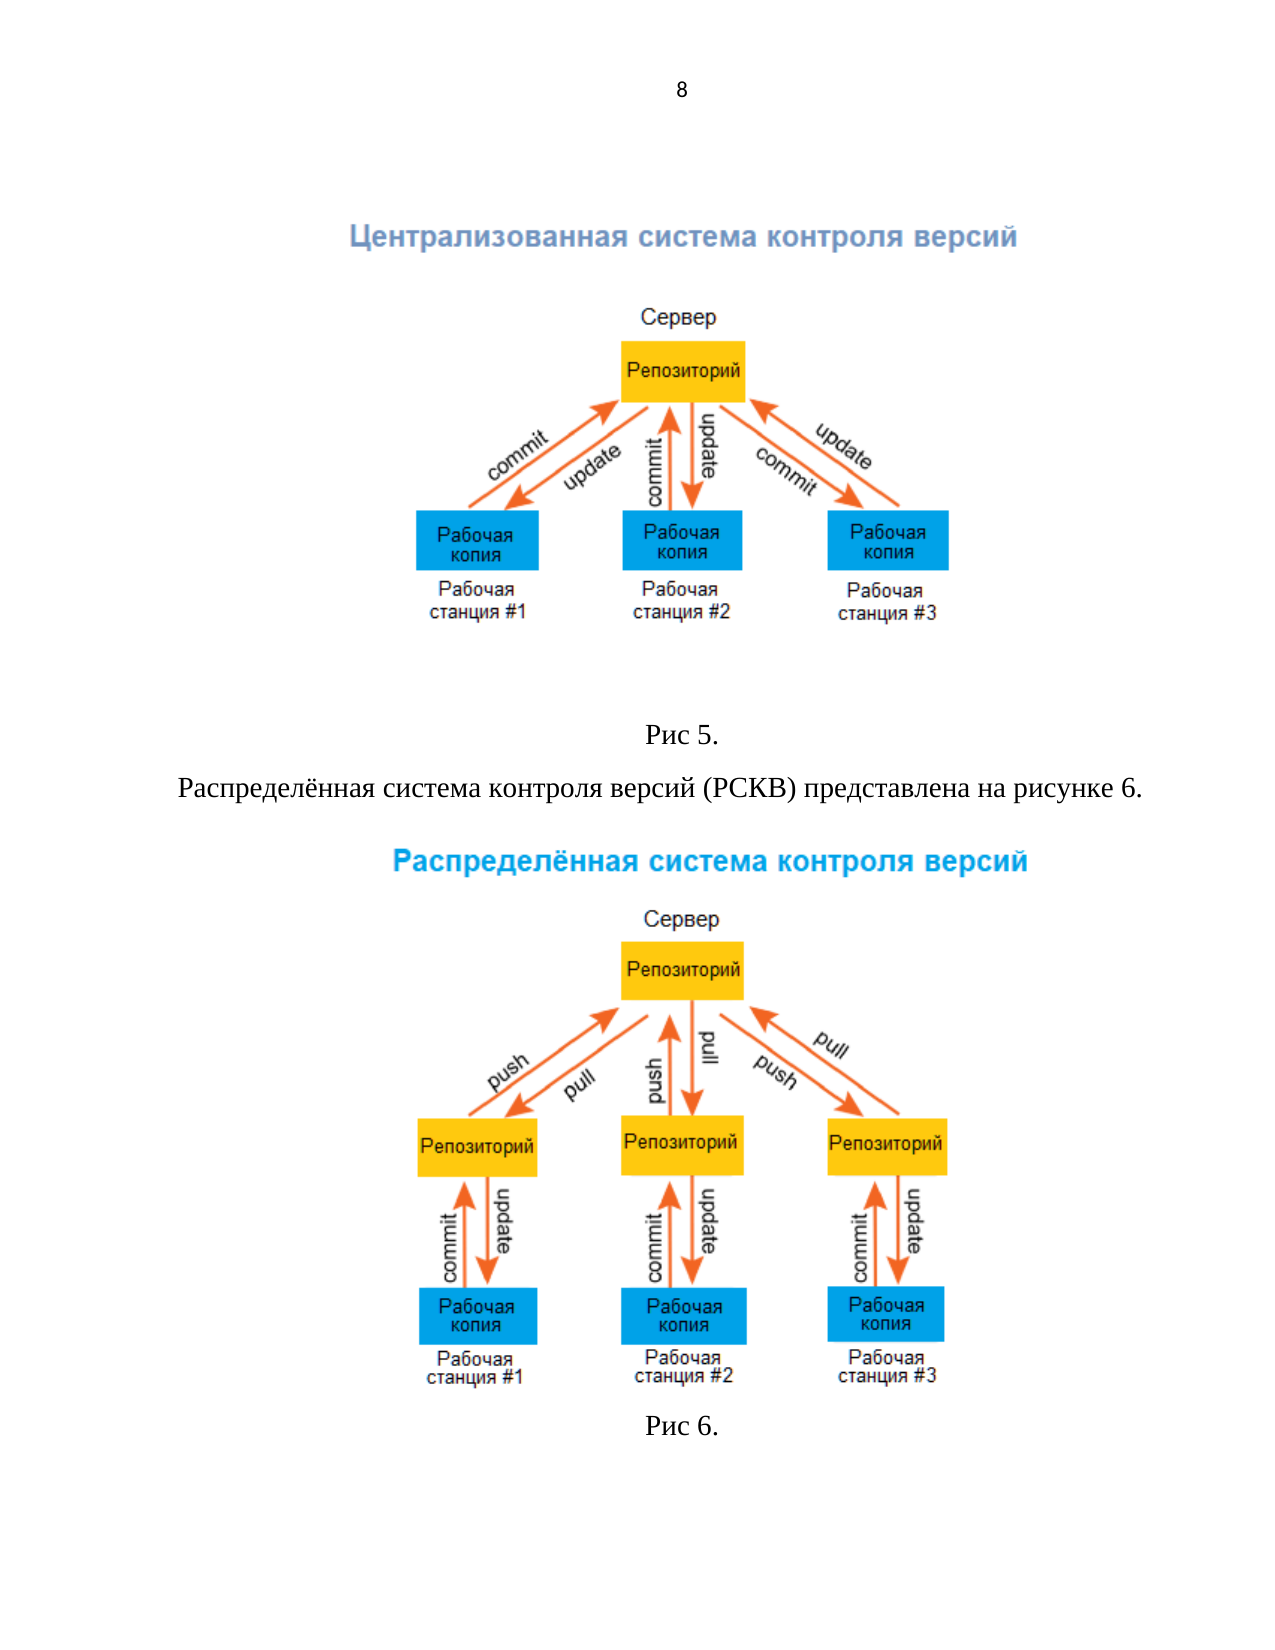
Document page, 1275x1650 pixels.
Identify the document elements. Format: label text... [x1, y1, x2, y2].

text Рис 5. [177, 717, 1186, 751]
text Распределённая система контроля версий (РСКВ) представлена на рисунке 6. [177, 770, 1186, 803]
picture [177, 822, 1187, 1390]
picture [177, 131, 1187, 698]
text Рис 6. [177, 1408, 1186, 1442]
